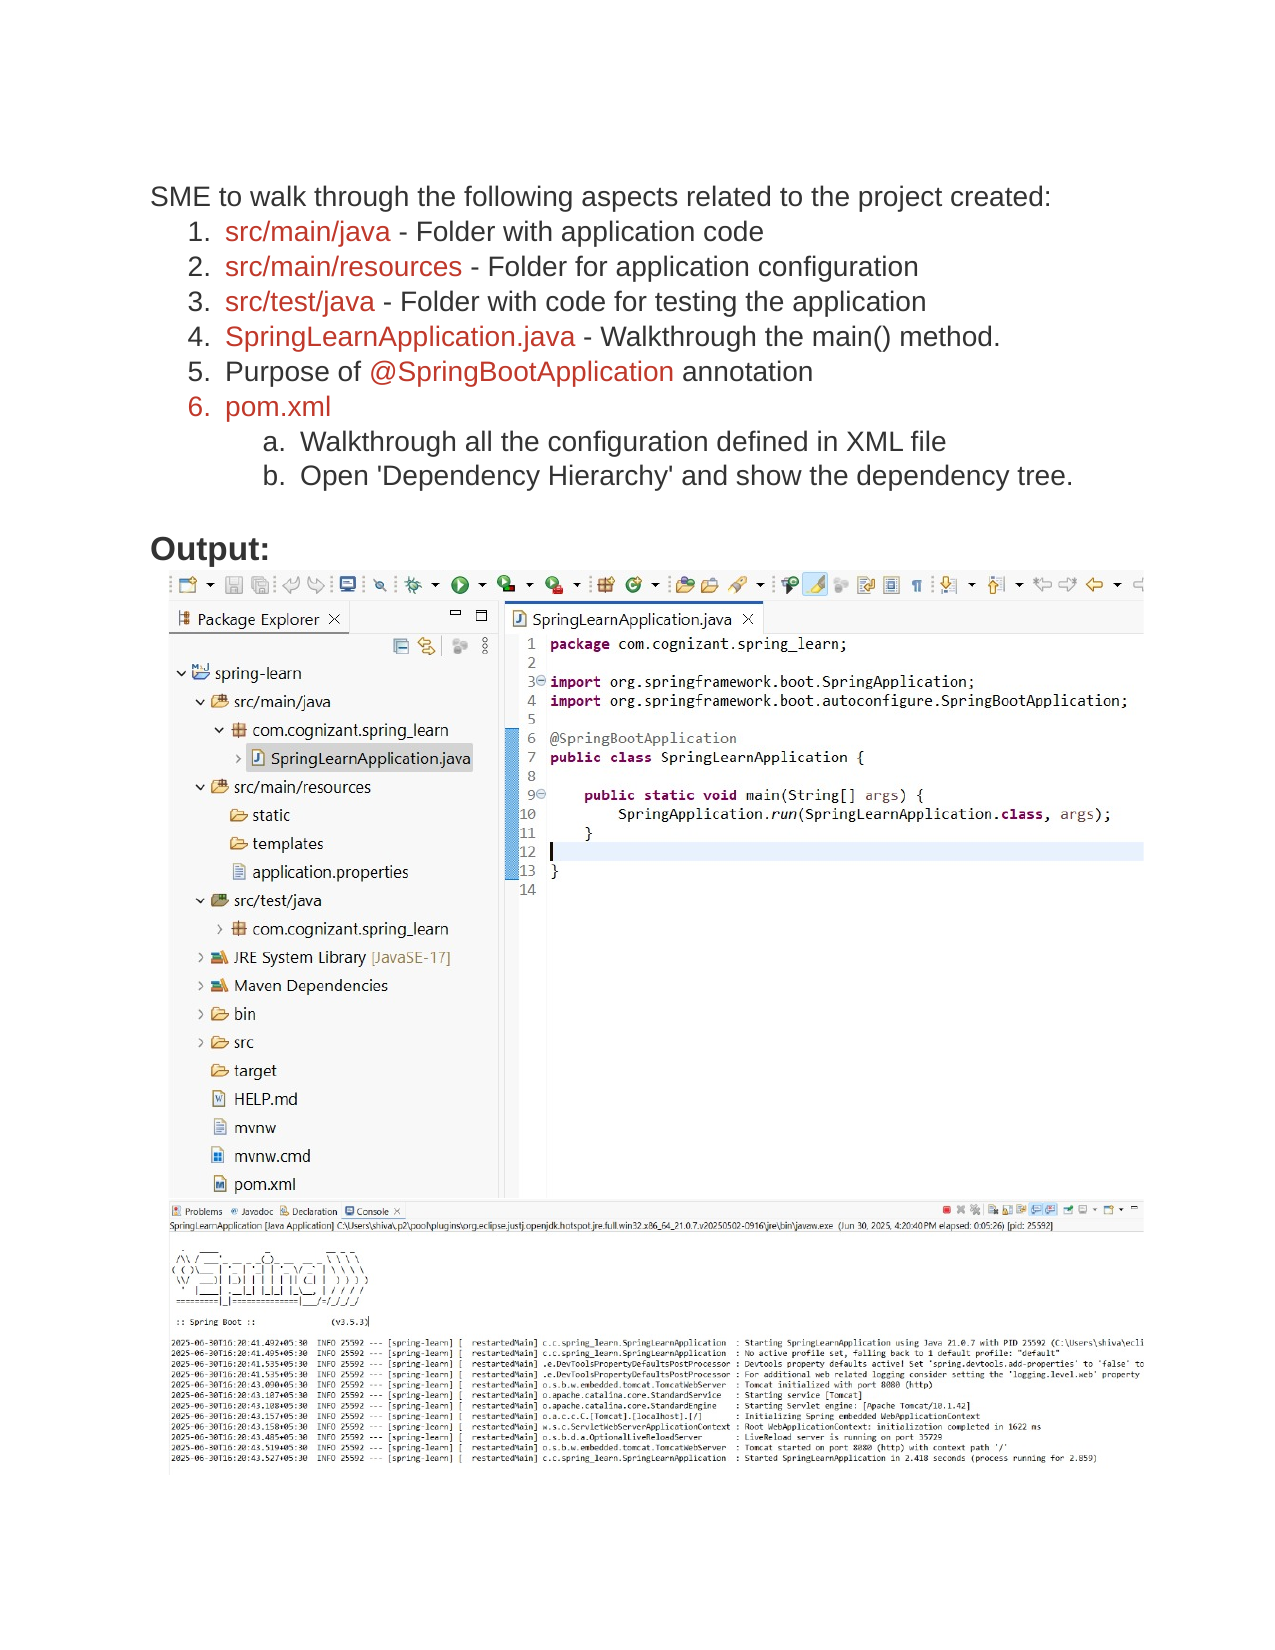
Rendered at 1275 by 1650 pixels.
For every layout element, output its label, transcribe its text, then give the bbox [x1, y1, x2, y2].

list src/test/java - Folder with code for testing the application [187, 285, 1125, 317]
list src/main/resources - Folder for application configuration [187, 250, 1125, 282]
list SpringLearnApplication.java - Walkthrough the main() method. [187, 320, 1125, 352]
text SME to walk through the following aspects related to the project created: [150, 180, 1125, 213]
list Purpose of @SpringBootApplication annotation [187, 355, 1125, 387]
list Walkthrough all the configuration defined in XML file [262, 424, 1125, 457]
list src/main/java - Folder with application code [187, 215, 1125, 247]
text Output: [150, 529, 1125, 568]
list Open 'Dependency Hierarchy' and show the dependency tree. [262, 459, 1125, 492]
list pom.xml [187, 389, 1125, 422]
